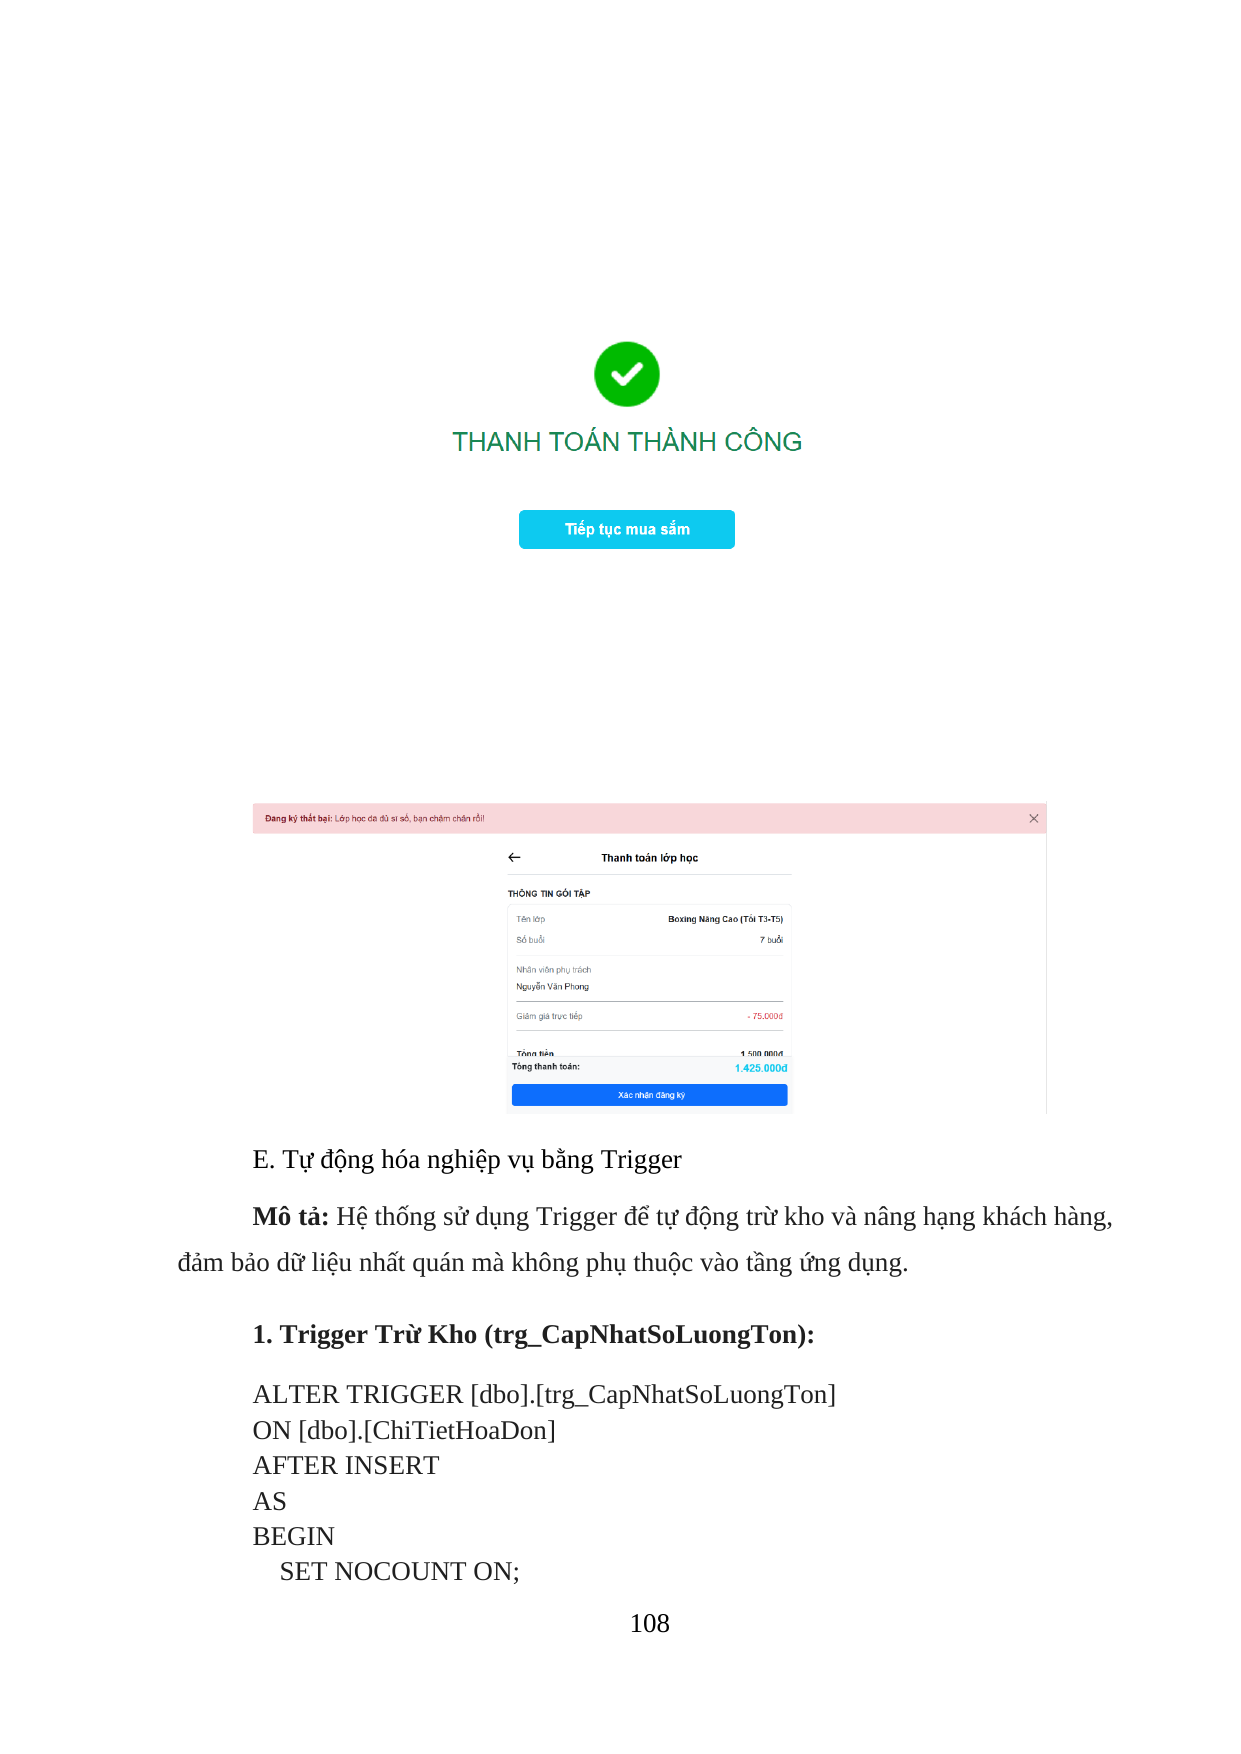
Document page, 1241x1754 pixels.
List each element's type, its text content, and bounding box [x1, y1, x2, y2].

text E. Tự động hóa nghiệp vụ bằng Trigger [177, 1143, 1122, 1174]
picture [252, 801, 1047, 1114]
text 1. Trigger Trừ Kho (trg_CapNhatSoLuongTon): [177, 1318, 1122, 1349]
text Mô tả: Hệ thống sử dụng Trigger để tự động trừ kho và nâng hạng khách hàng, đảm bảo dữ liệu nhất quán mà không phụ thuộc vào tầng ứng dụng. [177, 1200, 1122, 1277]
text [252, 1378, 1122, 1587]
picture [290, 177, 974, 741]
